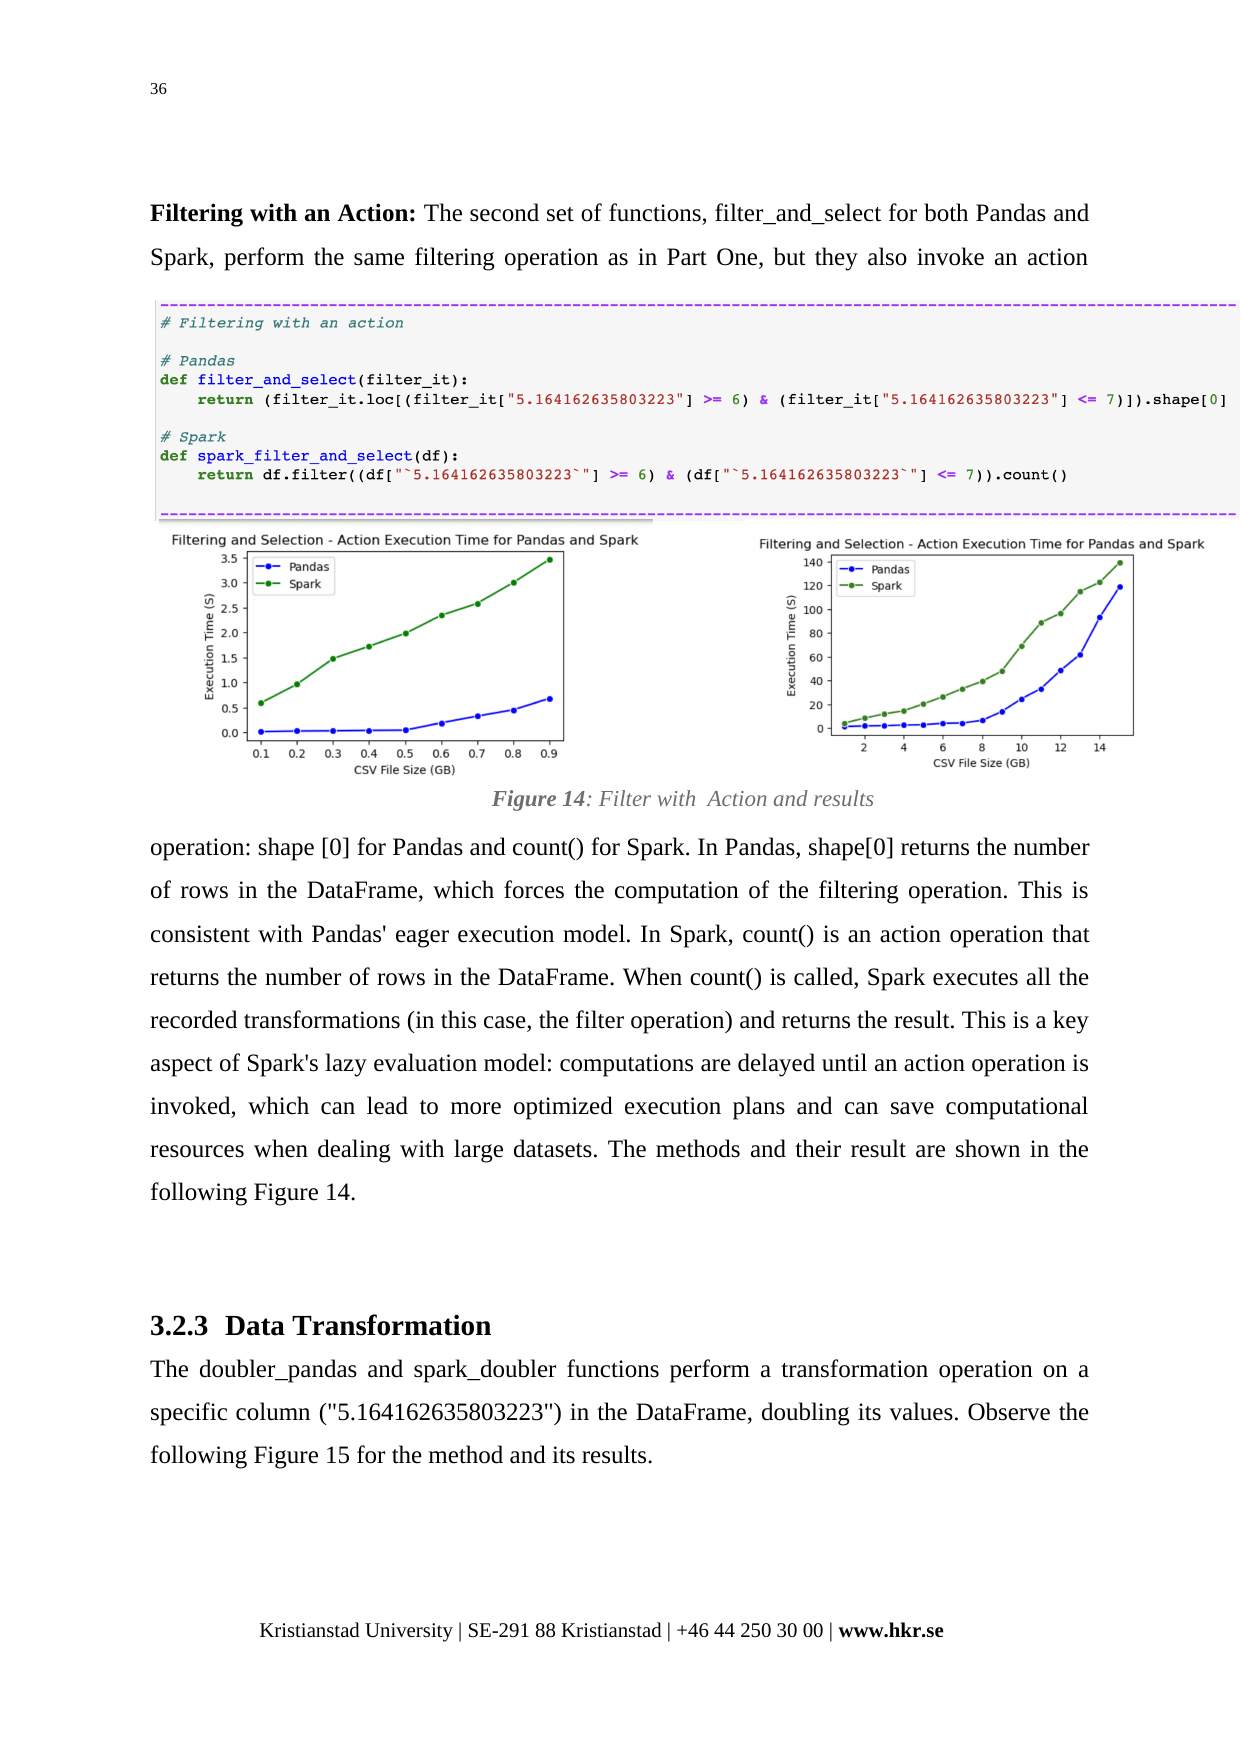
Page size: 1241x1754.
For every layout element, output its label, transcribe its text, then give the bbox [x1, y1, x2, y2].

text The doubler_pandas and spark_doubler functions perform a transformation operation on a specific column ("5.164162635803223") in the DataFrame, doubling its values. Observe the following Figure 15 for the method and its results. [150, 1354, 1090, 1469]
picture [152, 300, 1241, 786]
subtitle Data Transformation [150, 1308, 1090, 1342]
